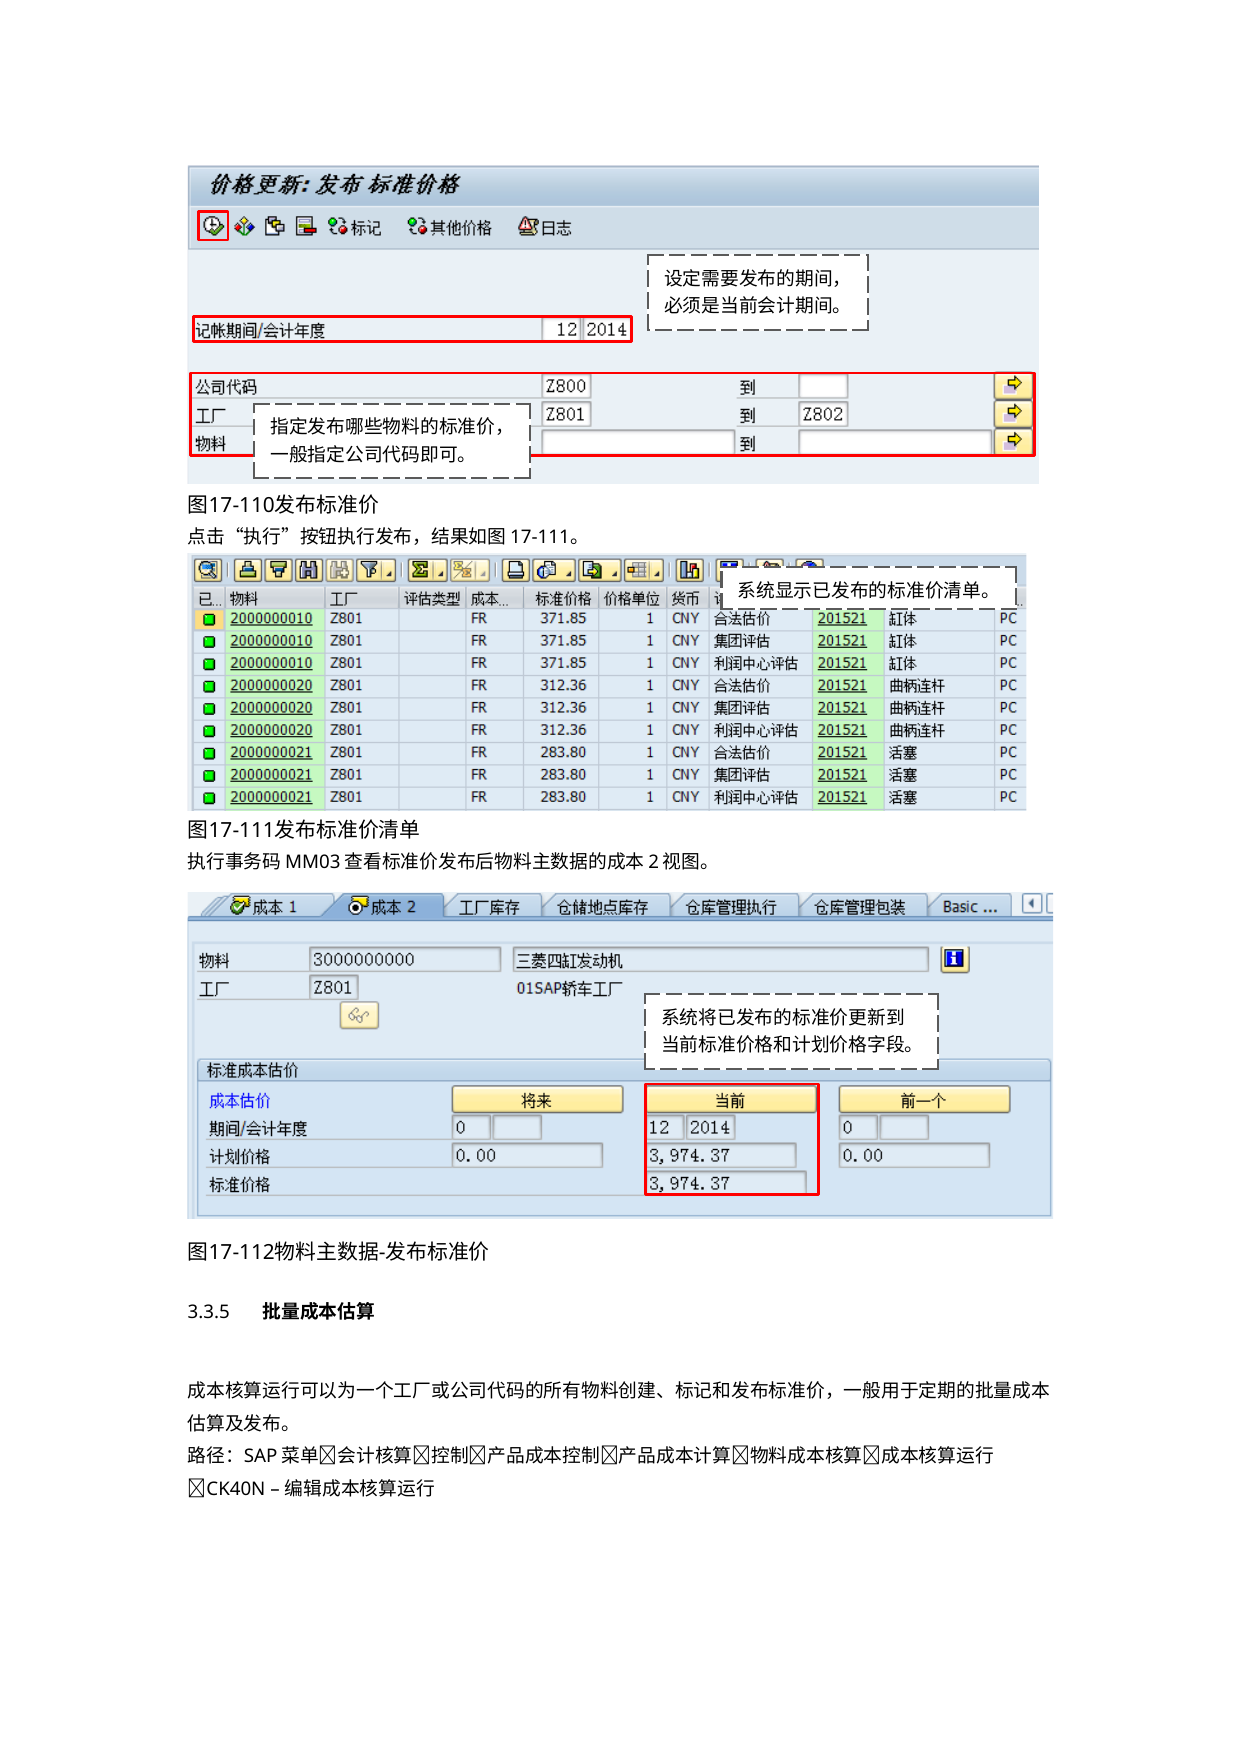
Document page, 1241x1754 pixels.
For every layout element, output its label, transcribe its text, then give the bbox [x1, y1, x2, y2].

text 成本核算运行可以为一个工厂或公司代码的所有物料创建、标记和发布标准价，一般用于定期的批量成本估算及发布。 [187, 1373, 1053, 1438]
text 执行事务码MM03查看标准价发布后物料主数据的成本2视图。 [187, 844, 1053, 877]
picture [187, 553, 1027, 811]
text 路径：SAP菜单会计核算控制产品成本控制产品成本计算物料成本核算成本核算运行CK40N – 编辑成本核算运行 [187, 1438, 1053, 1503]
subtitle 批量成本估算 [187, 1294, 1053, 1327]
picture [187, 165, 1039, 484]
picture [187, 892, 1054, 1219]
